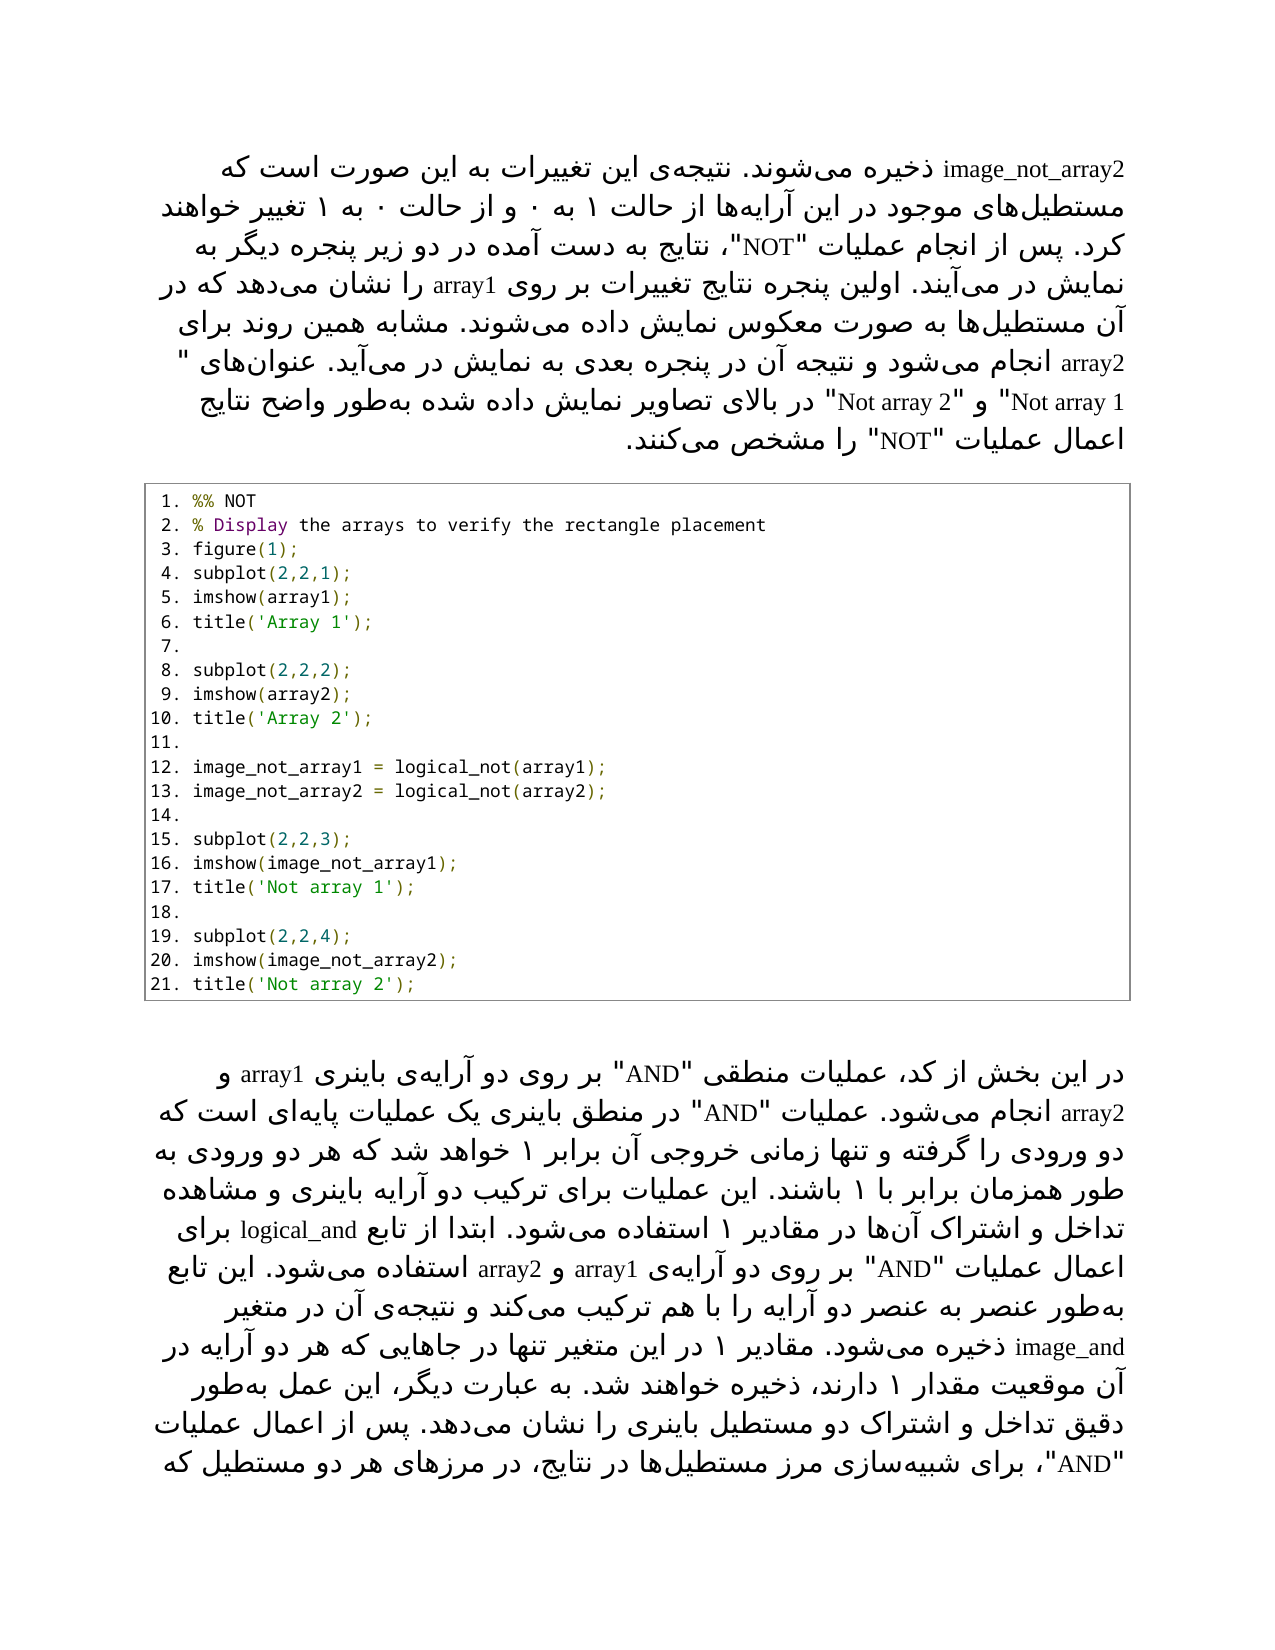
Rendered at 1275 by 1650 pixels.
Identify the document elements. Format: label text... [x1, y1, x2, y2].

text 7. [150, 633, 1125, 657]
text 20. imshow(image_not_array2); [150, 947, 1125, 966]
text 8. subplot(2,2,2); [150, 657, 1125, 682]
text 6. title('Array 1'); [150, 609, 1125, 633]
text 17. title('Not array 1'); [150, 875, 1125, 899]
text 14. [150, 802, 1125, 827]
text 11. [150, 730, 1125, 754]
text 12. image_not_array1 = logical_not(array1); [150, 754, 1125, 778]
text 18. [150, 899, 1125, 923]
text 1. %% NOT [146, 484, 1129, 512]
text 19. subplot(2,2,4); [150, 923, 1125, 947]
text 3. figure(1); [150, 537, 1125, 561]
text 2. % Display the arrays to verify the rectangle placement [150, 512, 1125, 537]
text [150, 150, 1125, 457]
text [150, 1055, 1125, 1479]
text 21. title('Not array 2'); [146, 966, 1129, 1000]
text 15. subplot(2,2,3); [150, 827, 1125, 851]
text 13. image_not_array2 = logical_not(array2); [150, 778, 1125, 802]
text 10. title('Array 2'); [150, 706, 1125, 730]
text 5. imshow(array1); [150, 585, 1125, 609]
text 4. subplot(2,2,1); [150, 561, 1125, 585]
text 16. imshow(image_not_array1); [150, 851, 1125, 875]
text 9. imshow(array2); [150, 682, 1125, 706]
